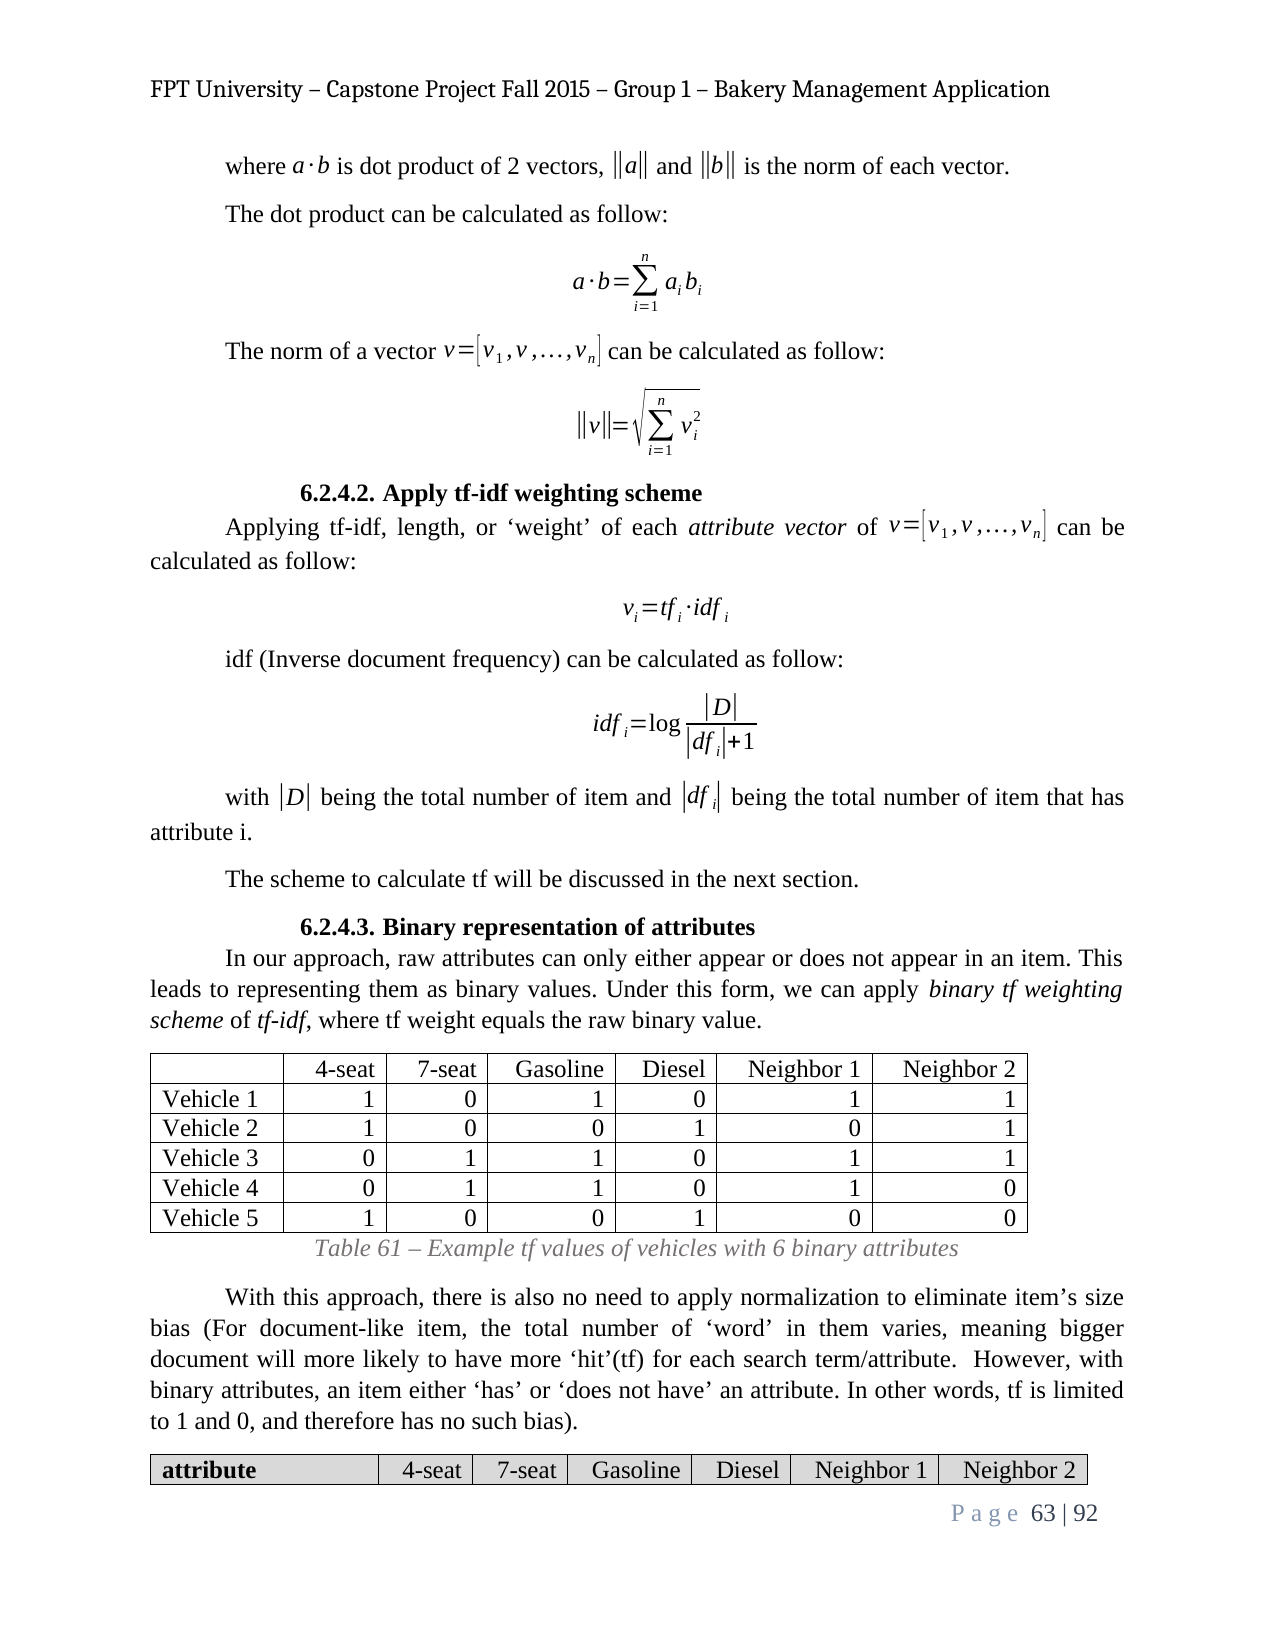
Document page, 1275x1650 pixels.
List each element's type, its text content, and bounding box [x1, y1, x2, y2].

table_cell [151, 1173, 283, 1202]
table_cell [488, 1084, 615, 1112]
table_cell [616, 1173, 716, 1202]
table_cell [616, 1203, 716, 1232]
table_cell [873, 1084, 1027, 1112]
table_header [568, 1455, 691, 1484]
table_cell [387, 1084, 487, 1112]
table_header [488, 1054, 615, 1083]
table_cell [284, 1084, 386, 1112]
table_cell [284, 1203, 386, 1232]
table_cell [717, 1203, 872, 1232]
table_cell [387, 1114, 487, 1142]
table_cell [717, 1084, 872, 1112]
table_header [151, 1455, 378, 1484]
text The dot product can be calculated as follow: [150, 199, 1125, 228]
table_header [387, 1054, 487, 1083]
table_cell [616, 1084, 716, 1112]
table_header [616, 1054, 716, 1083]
text The scheme to calculate tf will be discussed in the next section. [150, 864, 1125, 893]
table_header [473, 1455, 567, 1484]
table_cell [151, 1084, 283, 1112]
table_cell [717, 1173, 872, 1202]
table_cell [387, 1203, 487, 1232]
text with being the total number of item and being the total number of item that has attribute i. [150, 780, 1125, 845]
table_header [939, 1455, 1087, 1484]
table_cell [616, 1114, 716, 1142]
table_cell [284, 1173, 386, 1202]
text where is dot product of 2 vectors, and is the norm of each vector. [150, 150, 1125, 181]
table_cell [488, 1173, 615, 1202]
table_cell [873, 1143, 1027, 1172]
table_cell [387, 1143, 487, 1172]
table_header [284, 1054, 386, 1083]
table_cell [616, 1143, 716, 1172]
text idf (Inverse document frequency) can be calculated as follow: [150, 644, 1125, 673]
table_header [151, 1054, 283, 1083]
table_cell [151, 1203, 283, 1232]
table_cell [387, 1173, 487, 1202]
subtitle Binary representation of attributes [300, 912, 1125, 941]
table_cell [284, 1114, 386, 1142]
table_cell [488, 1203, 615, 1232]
text The norm of a vector can be calculated as follow: [150, 333, 1125, 368]
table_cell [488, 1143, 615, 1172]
text Applying tf-idf, length, or ‘weight’ of each attribute vector of can be calculated as follow: [150, 509, 1125, 575]
subtitle Apply tf-idf weighting scheme [300, 478, 1125, 507]
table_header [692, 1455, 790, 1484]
text With this approach, there is also no need to apply normalization to eliminate item’s size bias (For document-like item, the total number of ‘word’ in them varies, meaning bigger document will more likely to have more ‘hit’(tf) for each search term/attribute. However, with binary attributes, an item either ‘has’ or ‘does not have’ an attribute. In other words, tf is limited to 1 and 0, and therefore has no such bias). [150, 1282, 1125, 1435]
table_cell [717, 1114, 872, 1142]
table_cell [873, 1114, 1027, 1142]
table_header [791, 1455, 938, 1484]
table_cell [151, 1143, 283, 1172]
text In our approach, raw attributes can only either appear or does not appear in an item. This leads to representing them as binary values. Under this form, we can apply binary tf weighting scheme of tf-idf, where tf weight equals the raw binary value. [150, 943, 1125, 1034]
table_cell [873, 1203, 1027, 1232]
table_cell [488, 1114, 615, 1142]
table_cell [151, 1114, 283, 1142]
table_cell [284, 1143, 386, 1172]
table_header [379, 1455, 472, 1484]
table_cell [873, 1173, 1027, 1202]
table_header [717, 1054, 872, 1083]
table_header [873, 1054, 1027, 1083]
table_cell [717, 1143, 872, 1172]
